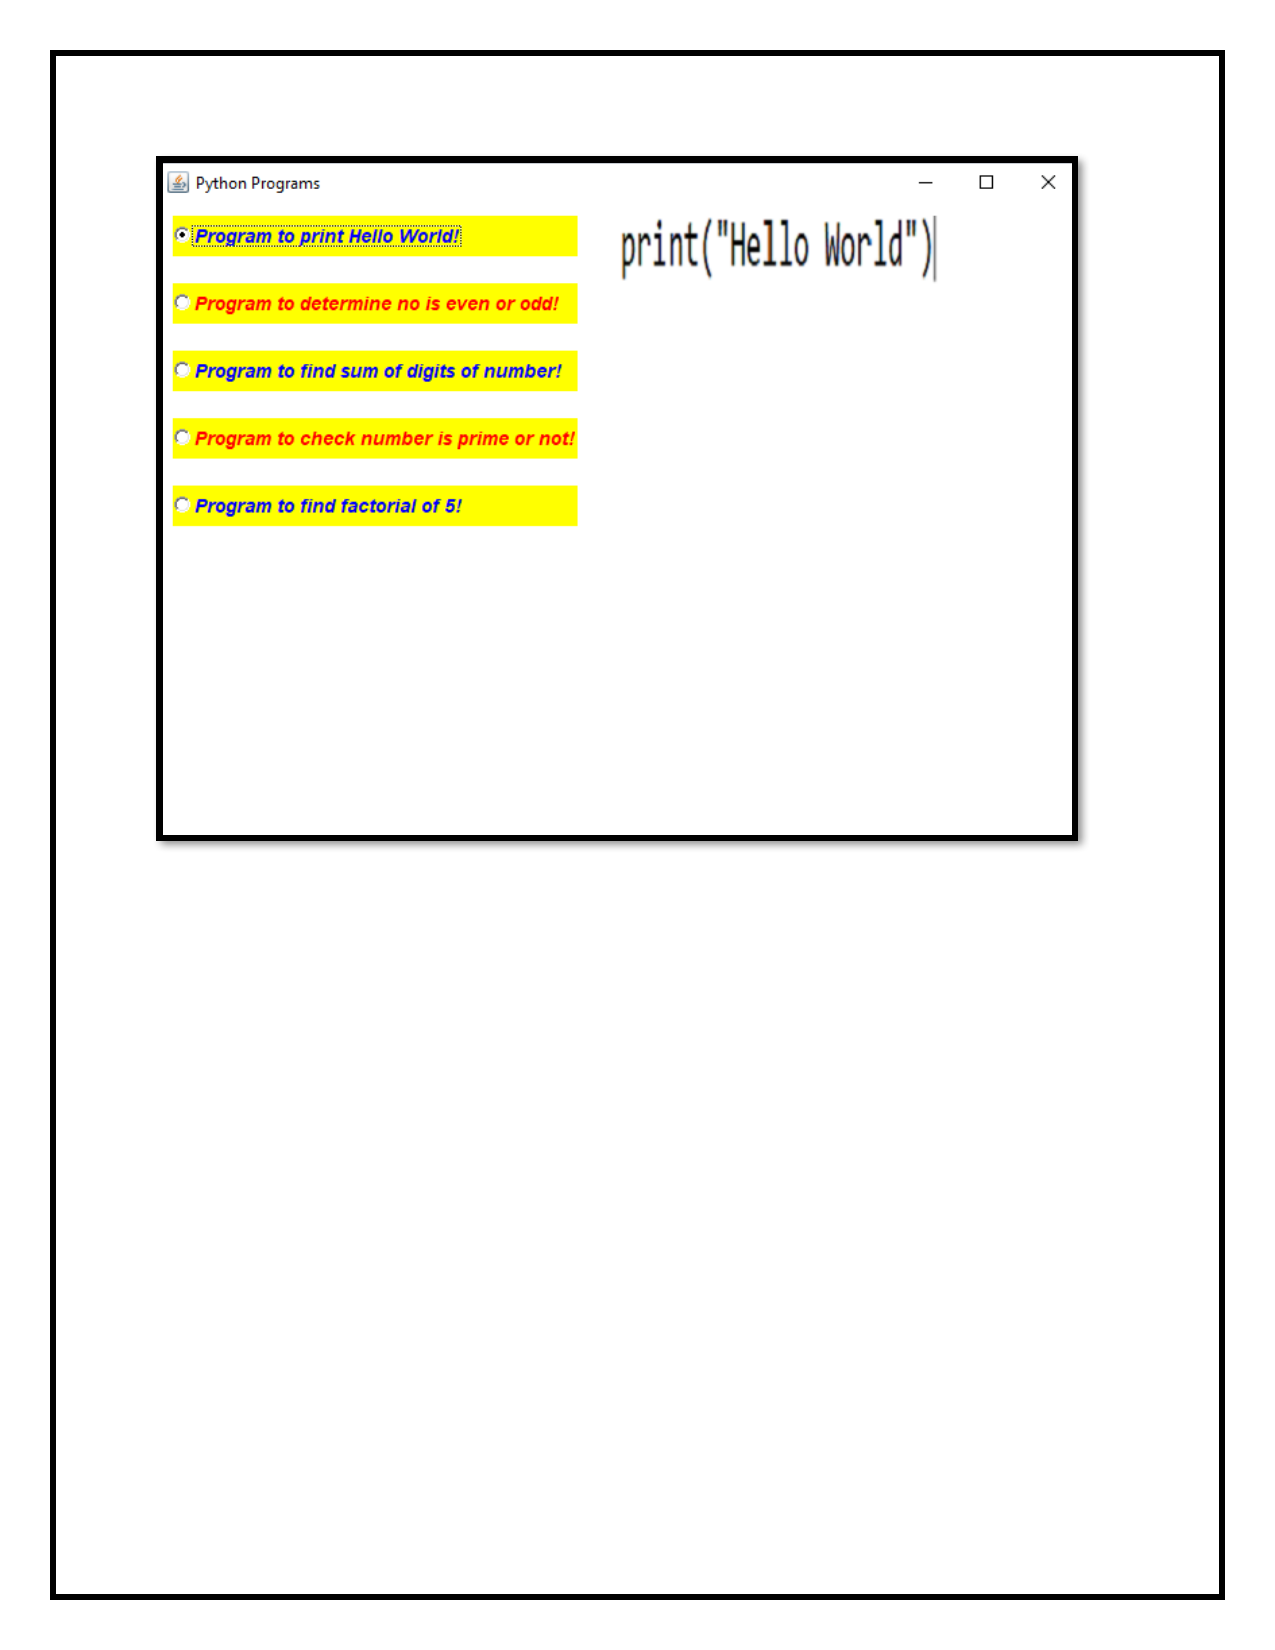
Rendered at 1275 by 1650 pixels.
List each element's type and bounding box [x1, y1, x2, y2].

picture [163, 163, 1072, 835]
